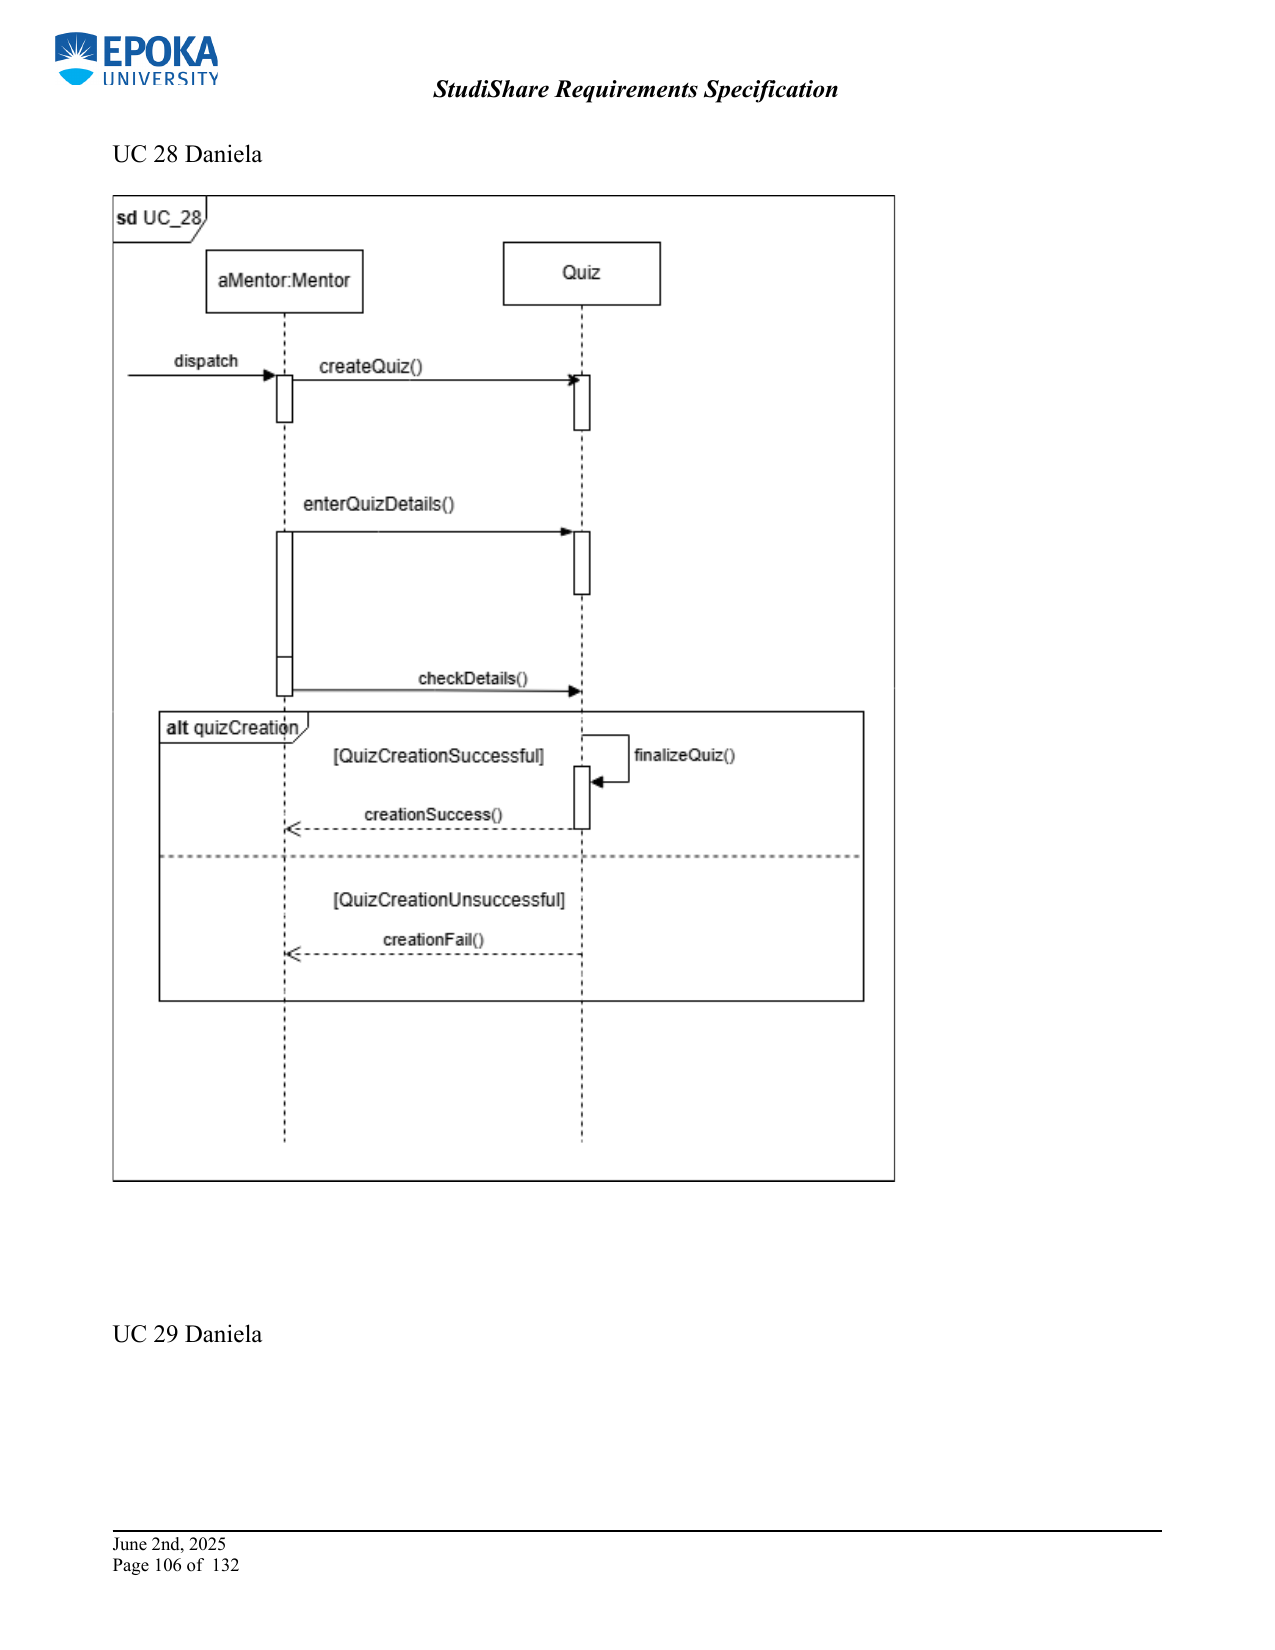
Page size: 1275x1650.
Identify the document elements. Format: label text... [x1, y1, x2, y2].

picture [55, 32, 218, 85]
text UC 29 Daniela [112, 1320, 1162, 1348]
text UC 28 Daniela [112, 140, 1162, 168]
picture [112, 195, 896, 1182]
